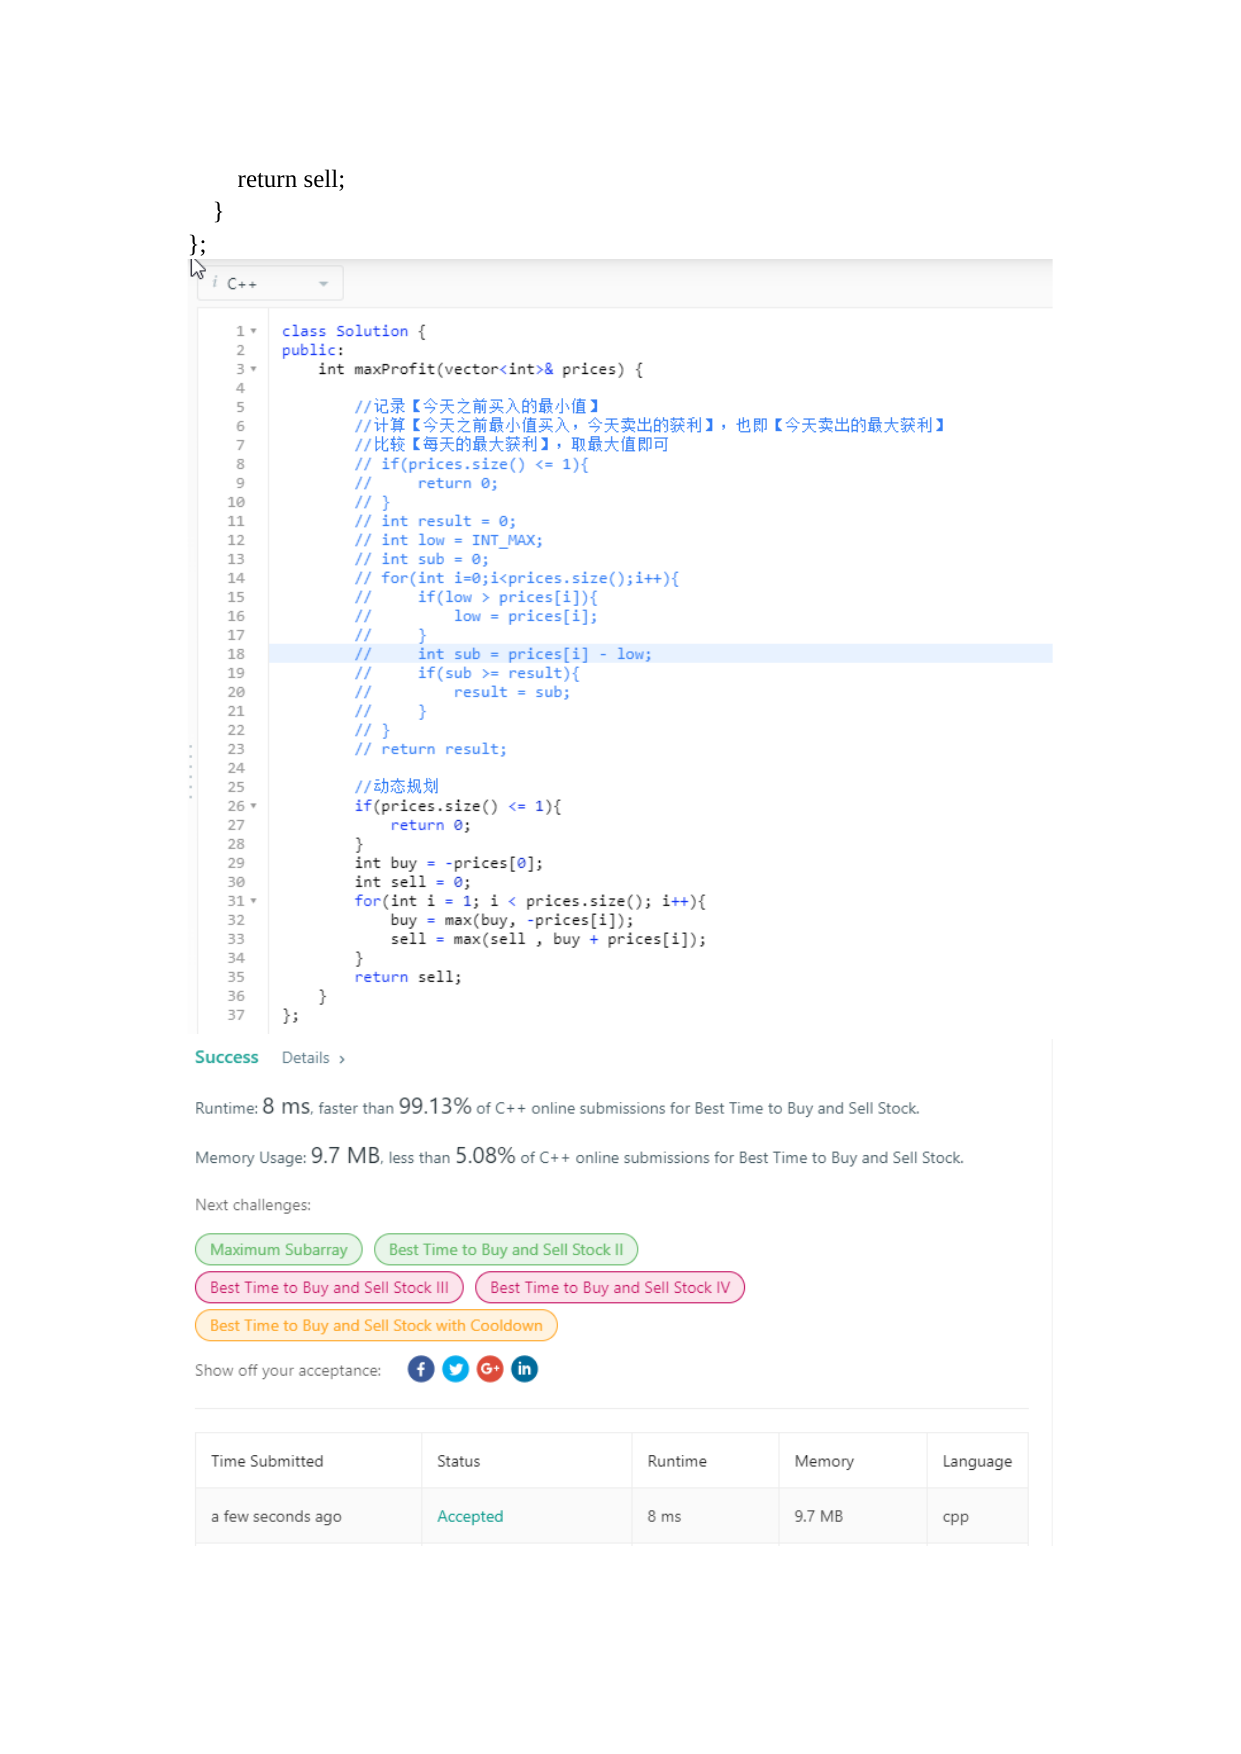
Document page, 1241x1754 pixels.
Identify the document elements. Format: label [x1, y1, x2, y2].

picture [187, 1039, 1053, 1546]
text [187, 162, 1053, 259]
picture [187, 259, 1053, 1034]
